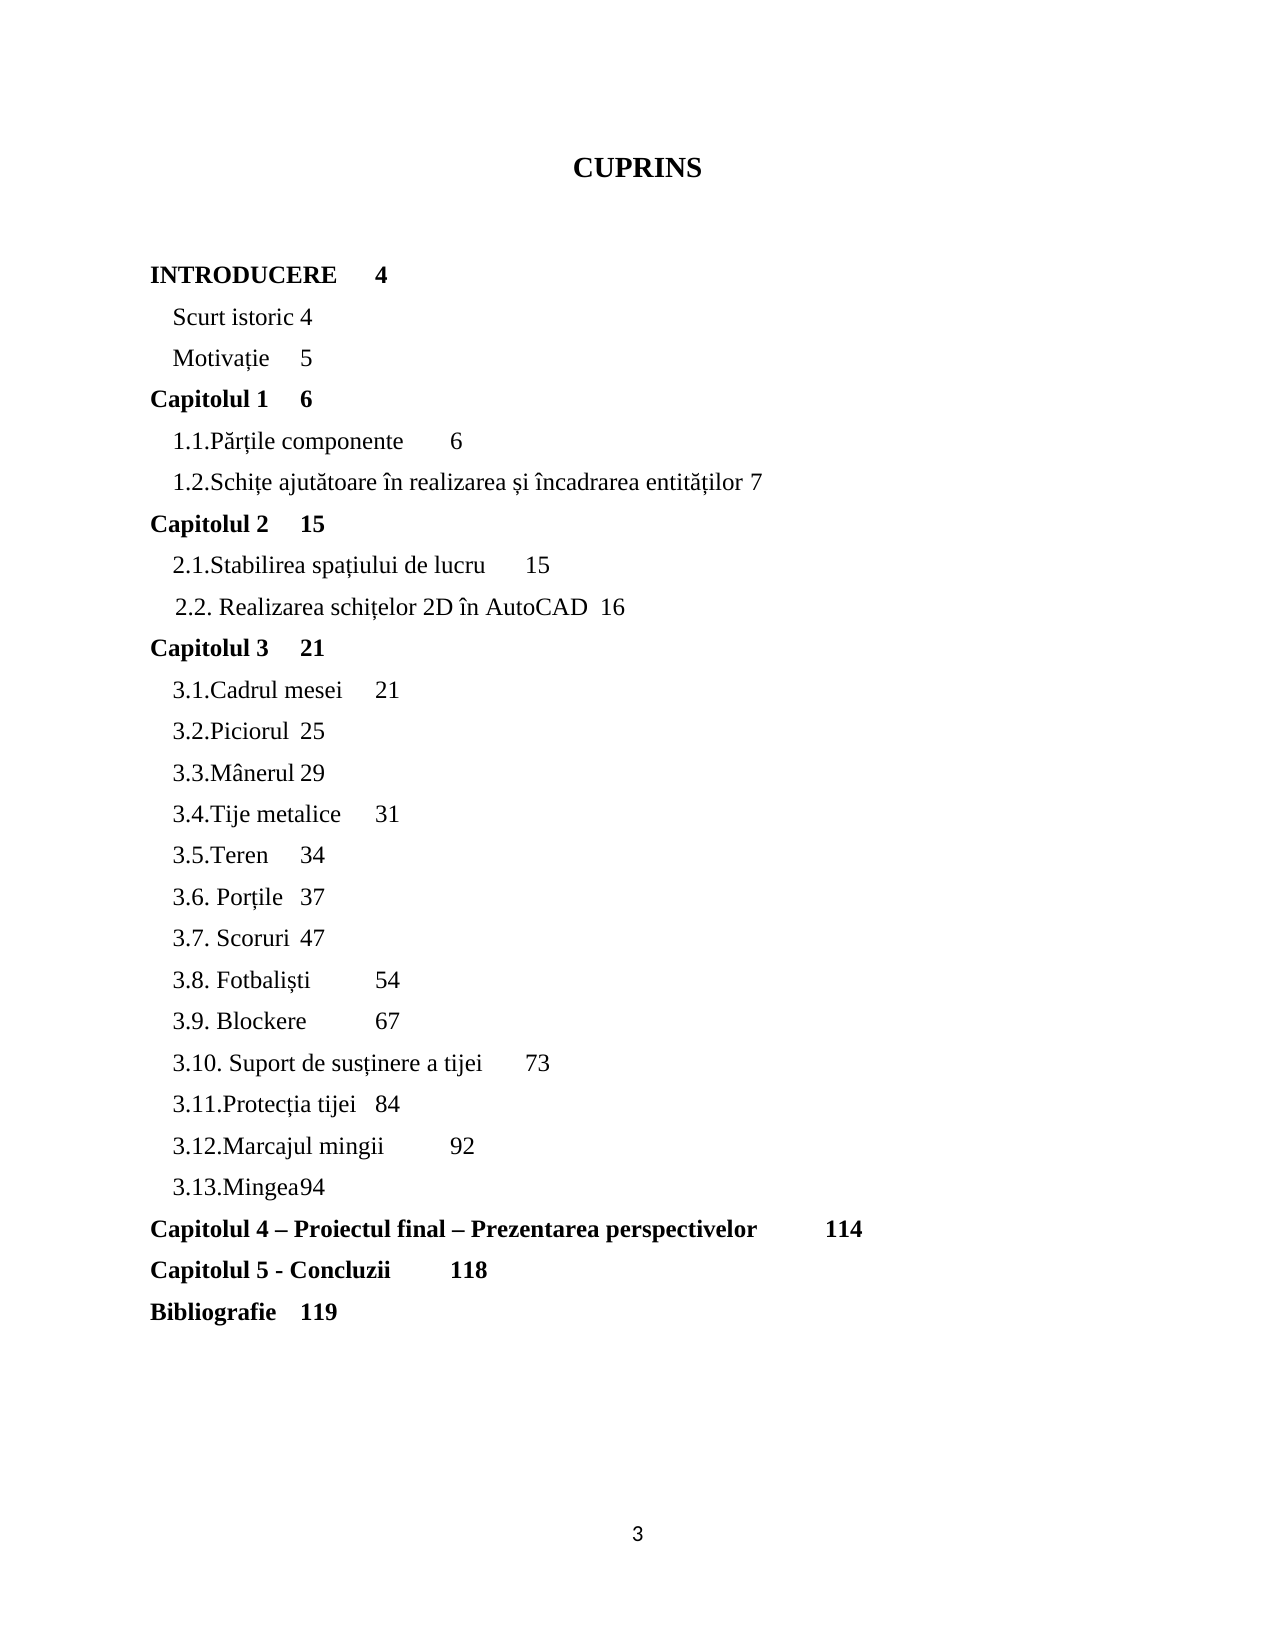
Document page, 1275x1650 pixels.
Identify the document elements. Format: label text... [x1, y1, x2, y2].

text CUPRINS [150, 150, 1125, 183]
